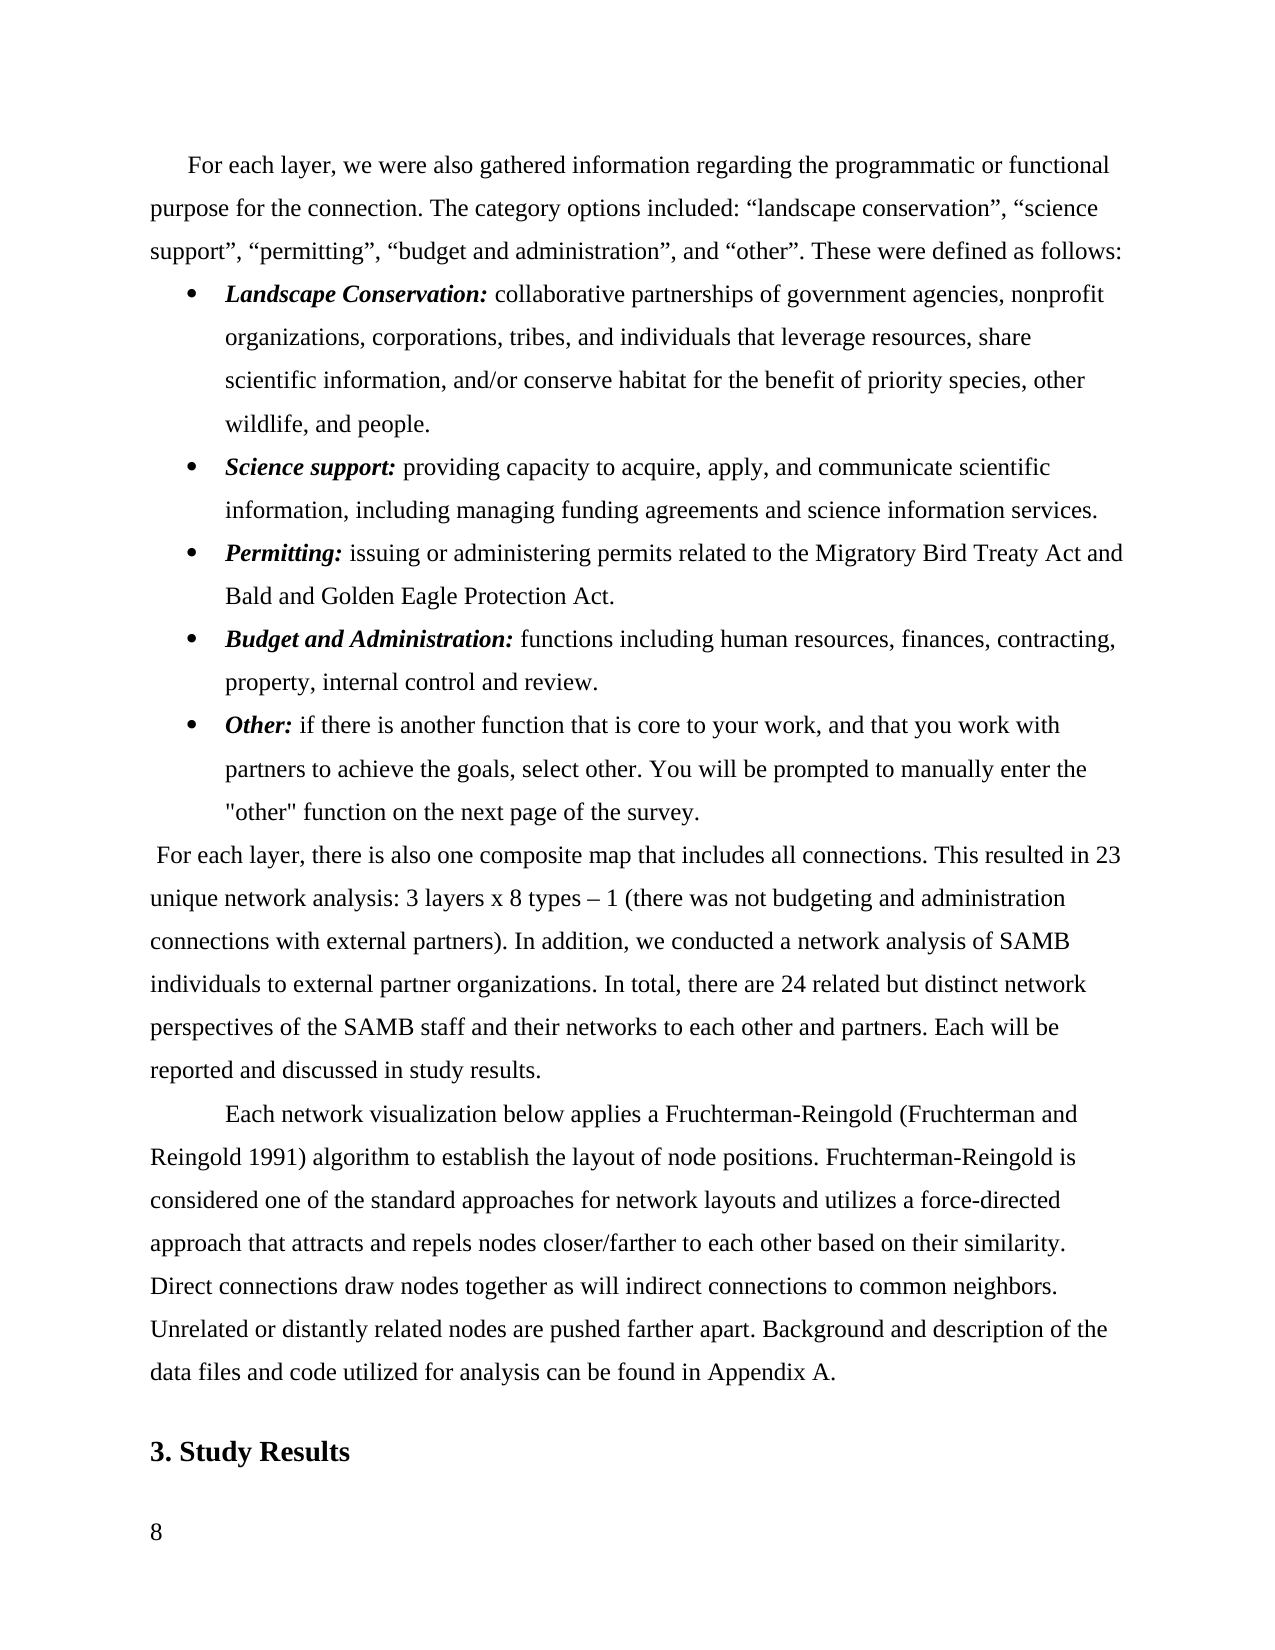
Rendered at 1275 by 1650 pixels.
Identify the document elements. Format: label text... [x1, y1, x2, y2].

text Each network visualization below applies a Fruchterman-Reingold (Fruchterman and Reingold 1991) algorithm to establish the layout of node positions. Fruchterman-Reingold is considered one of the standard approaches for network layouts and utilizes a force-directed approach that attracts and repels nodes closer/farther to each other based on their similarity. Direct connections draw nodes together as will indirect connections to common neighbors. Unrelated or distantly related nodes are pushed farther apart. Background and description of the data files and code utilized for analysis can be found in Appendix A. [150, 1099, 1125, 1386]
list Other: if there is another function that is core to your work, and that you work with partners to achieve the goals, select other. You will be prompted to manually enter the "other" function on the next page of the survey. [187, 711, 1125, 826]
text For each layer, we were also gathered information regarding the programmatic or functional purpose for the connection. The category options included: “landscape conservation”, “science support”, “permitting”, “budget and administration”, and “other”. These were defined as follows: [150, 150, 1125, 265]
list Science support: providing capacity to acquire, apply, and communicate scientific information, including managing funding agreements and science information services. [187, 452, 1125, 524]
list Permitting: issuing or administering permits related to the Migratory Bird Treaty Act and Bald and Golden Eagle Protection Act. [187, 538, 1125, 610]
list Landscape Conservation: collaborative partnerships of government agencies, nonprofit organizations, corporations, tribes, and individuals that leverage resources, share scientific information, and/or conserve habitat for the benefit of priority species, other wildlife, and people. [187, 279, 1125, 437]
list Budget and Administration: functions including human resources, finances, contracting, property, internal control and review. [187, 624, 1125, 696]
text For each layer, there is also one composite map that includes all connections. This resulted in 23 unique network analysis: 3 layers x 8 types – 1 (there was not budgeting and administration connections with external partners). In addition, we conducted a network analysis of SAMB individuals to external partner organizations. In total, there are 24 related but distinct network perspectives of the SAMB staff and their networks to each other and partners. Each will be reported and discussed in study results. [150, 840, 1125, 1084]
text 3. Study Results [150, 1434, 1125, 1468]
